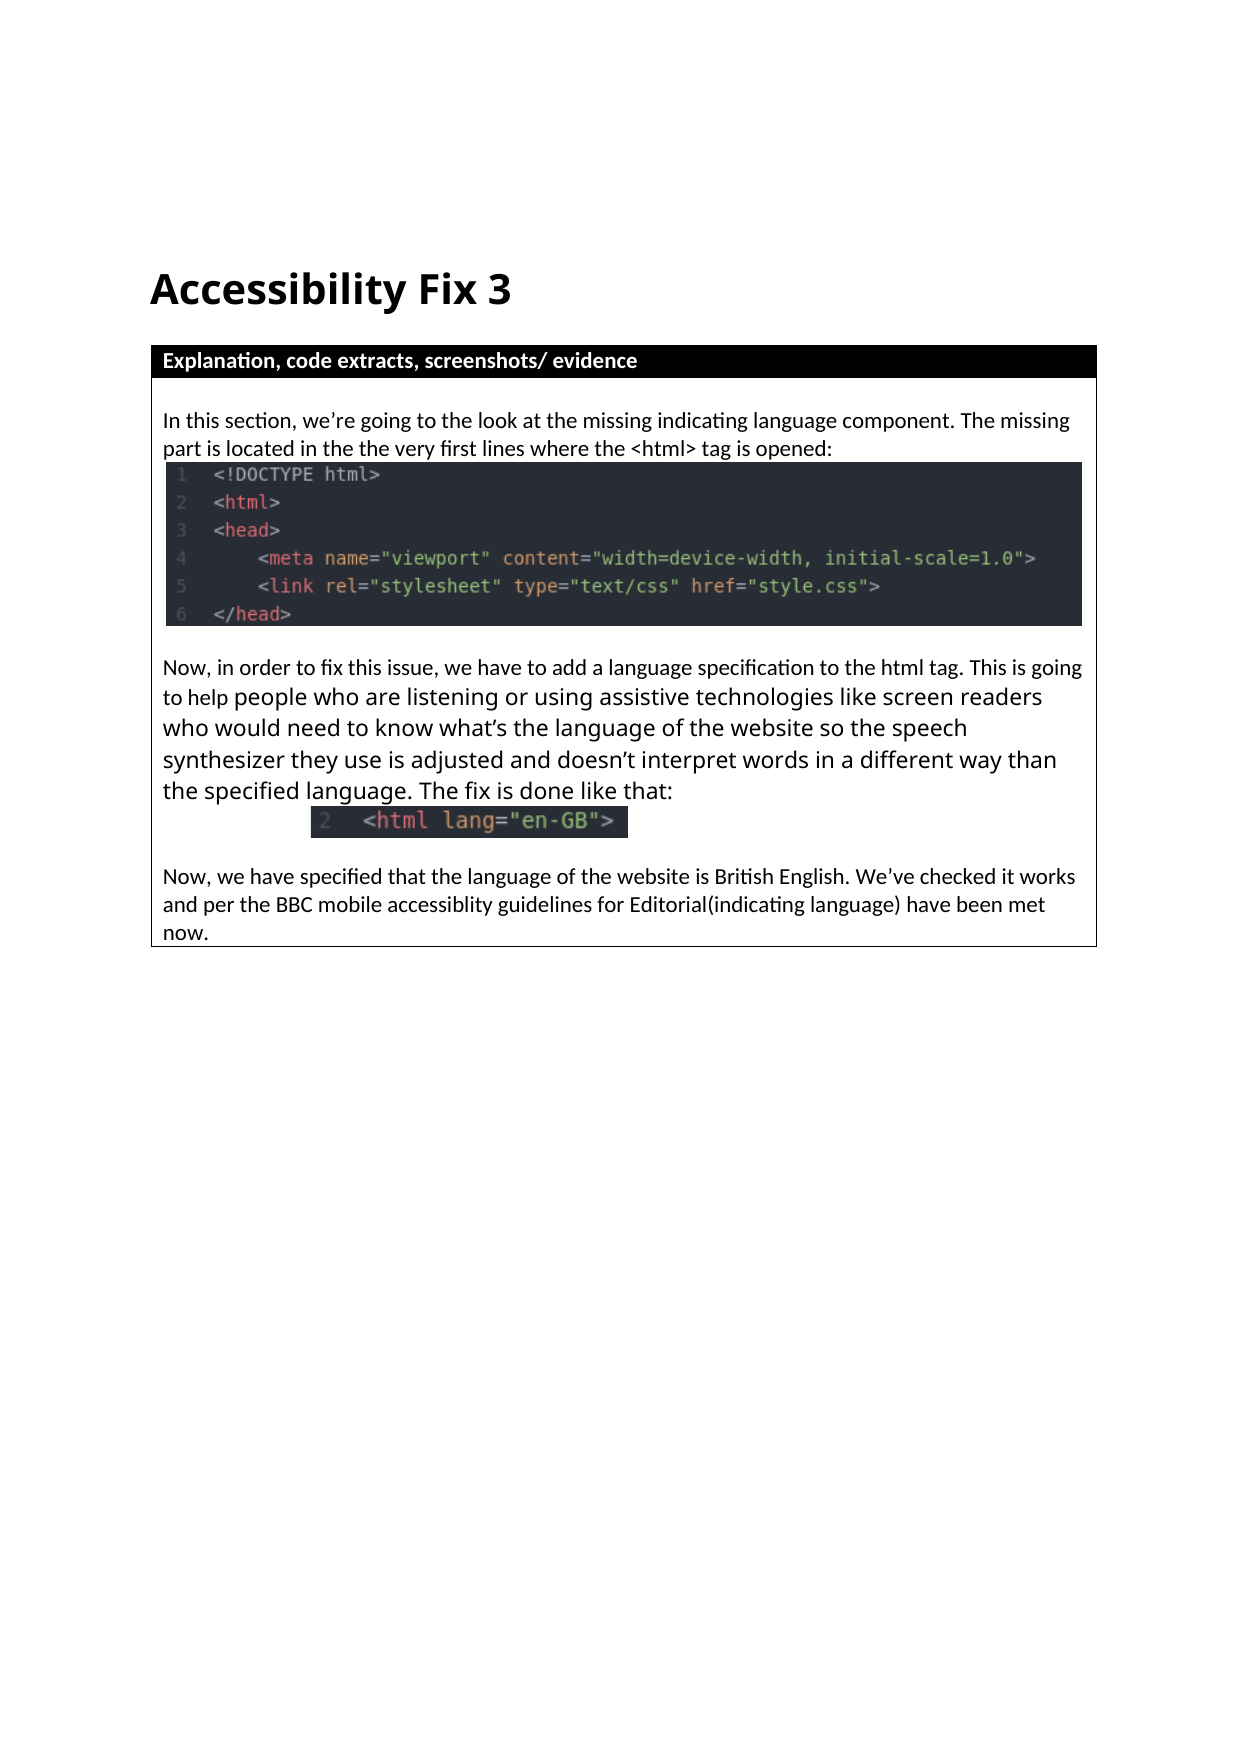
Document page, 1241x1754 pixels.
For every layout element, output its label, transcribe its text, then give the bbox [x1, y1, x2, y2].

table_header [885, 346, 1096, 377]
table_cell In this section, we’re going to the look at the missing indicating language component. The missing part is located in the the very first lines where the <html> tag is opened: Now, in order to fix this issue, we have to add a language specification to the html tag. This is going to help people who are listening or using assistive technologies like screen readers who would need to know what’s the language of the website so the speech synthesizer they use is adjusted and doesn’t interpret words in a different way than the specified language. The fix is done like that: Now, we have specified that the language of the website is British English. We’ve checked it works and per the BBC mobile accessiblity guidelines for Editorial(indicating language) have been met now. [152, 378, 1096, 946]
picture [310, 806, 628, 838]
picture [166, 462, 1082, 626]
subtitle Accessibility Fix 3 [150, 260, 1090, 317]
table_header Explanation, code extracts, screenshots/ evidence [152, 346, 884, 377]
